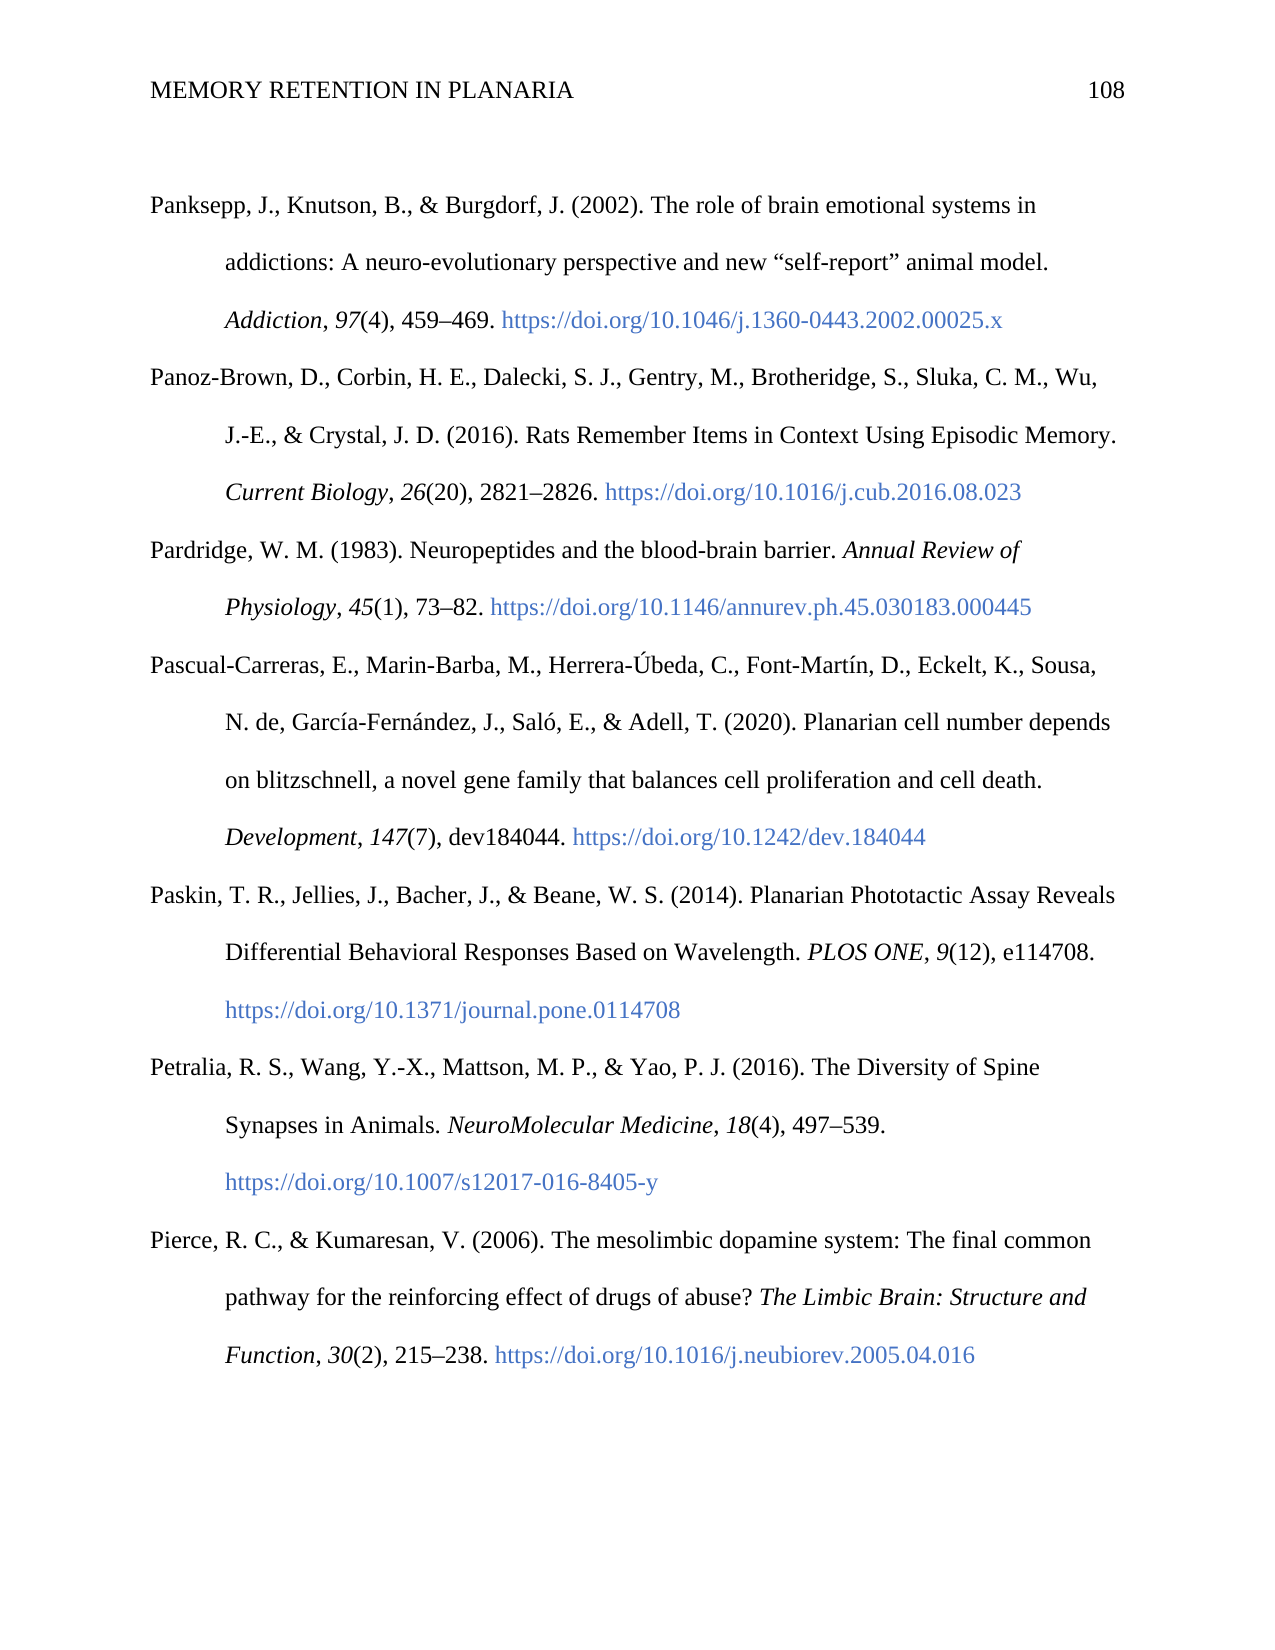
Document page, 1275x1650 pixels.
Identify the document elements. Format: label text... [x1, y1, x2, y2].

text Panoz-Brown, D., Corbin, H. E., Dalecki, S. J., Gentry, M., Brotheridge, S., Sluka, C. M., Wu, J.-E., & Crystal, J. D. (2016). Rats Remember Items in Context Using Episodic Memory. Current Biology, 26(20), 2821–2826. https://doi.org/10.1016/j.cub.2016.08.023 [150, 362, 1125, 506]
text Panksepp, J., Knutson, B., & Burgdorf, J. (2002). The role of brain emotional systems in addictions: A neuro-evolutionary perspective and new “self-report” animal model. Addiction, 97(4), 459–469. https://doi.org/10.1046/j.1360-0443.2002.00025.x [150, 190, 1125, 334]
text Pardridge, W. M. (1983). Neuropeptides and the blood-brain barrier. Annual Review of Physiology, 45(1), 73–82. https://doi.org/10.1146/annurev.ph.45.030183.000445 [150, 535, 1125, 621]
text Pascual-Carreras, E., Marin-Barba, M., Herrera-Úbeda, C., Font-Martín, D., Eckelt, K., Sousa, N. de, García-Fernández, J., Saló, E., & Adell, T. (2020). Planarian cell number depends on blitzschnell, a novel gene family that balances cell proliferation and cell death. Development, 147(7), dev184044. https://doi.org/10.1242/dev.184044 [150, 650, 1125, 851]
text Petralia, R. S., Wang, Y.-X., Mattson, M. P., & Yao, P. J. (2016). The Diversity of Spine Synapses in Animals. NeuroMolecular Medicine, 18(4), 497–539. https://doi.org/10.1007/s12017-016-8405-y [150, 1052, 1125, 1196]
text Paskin, T. R., Jellies, J., Bacher, J., & Beane, W. S. (2014). Planarian Phototactic Assay Reveals Differential Behavioral Responses Based on Wavelength. PLOS ONE, 9(12), e114708. https://doi.org/10.1371/journal.pone.0114708 [150, 880, 1125, 1024]
text Pierce, R. C., & Kumaresan, V. (2006). The mesolimbic dopamine system: The final common pathway for the reinforcing effect of drugs of abuse? The Limbic Brain: Structure and Function, 30(2), 215–238. https://doi.org/10.1016/j.neubiorev.2005.04.016 [150, 1225, 1125, 1369]
